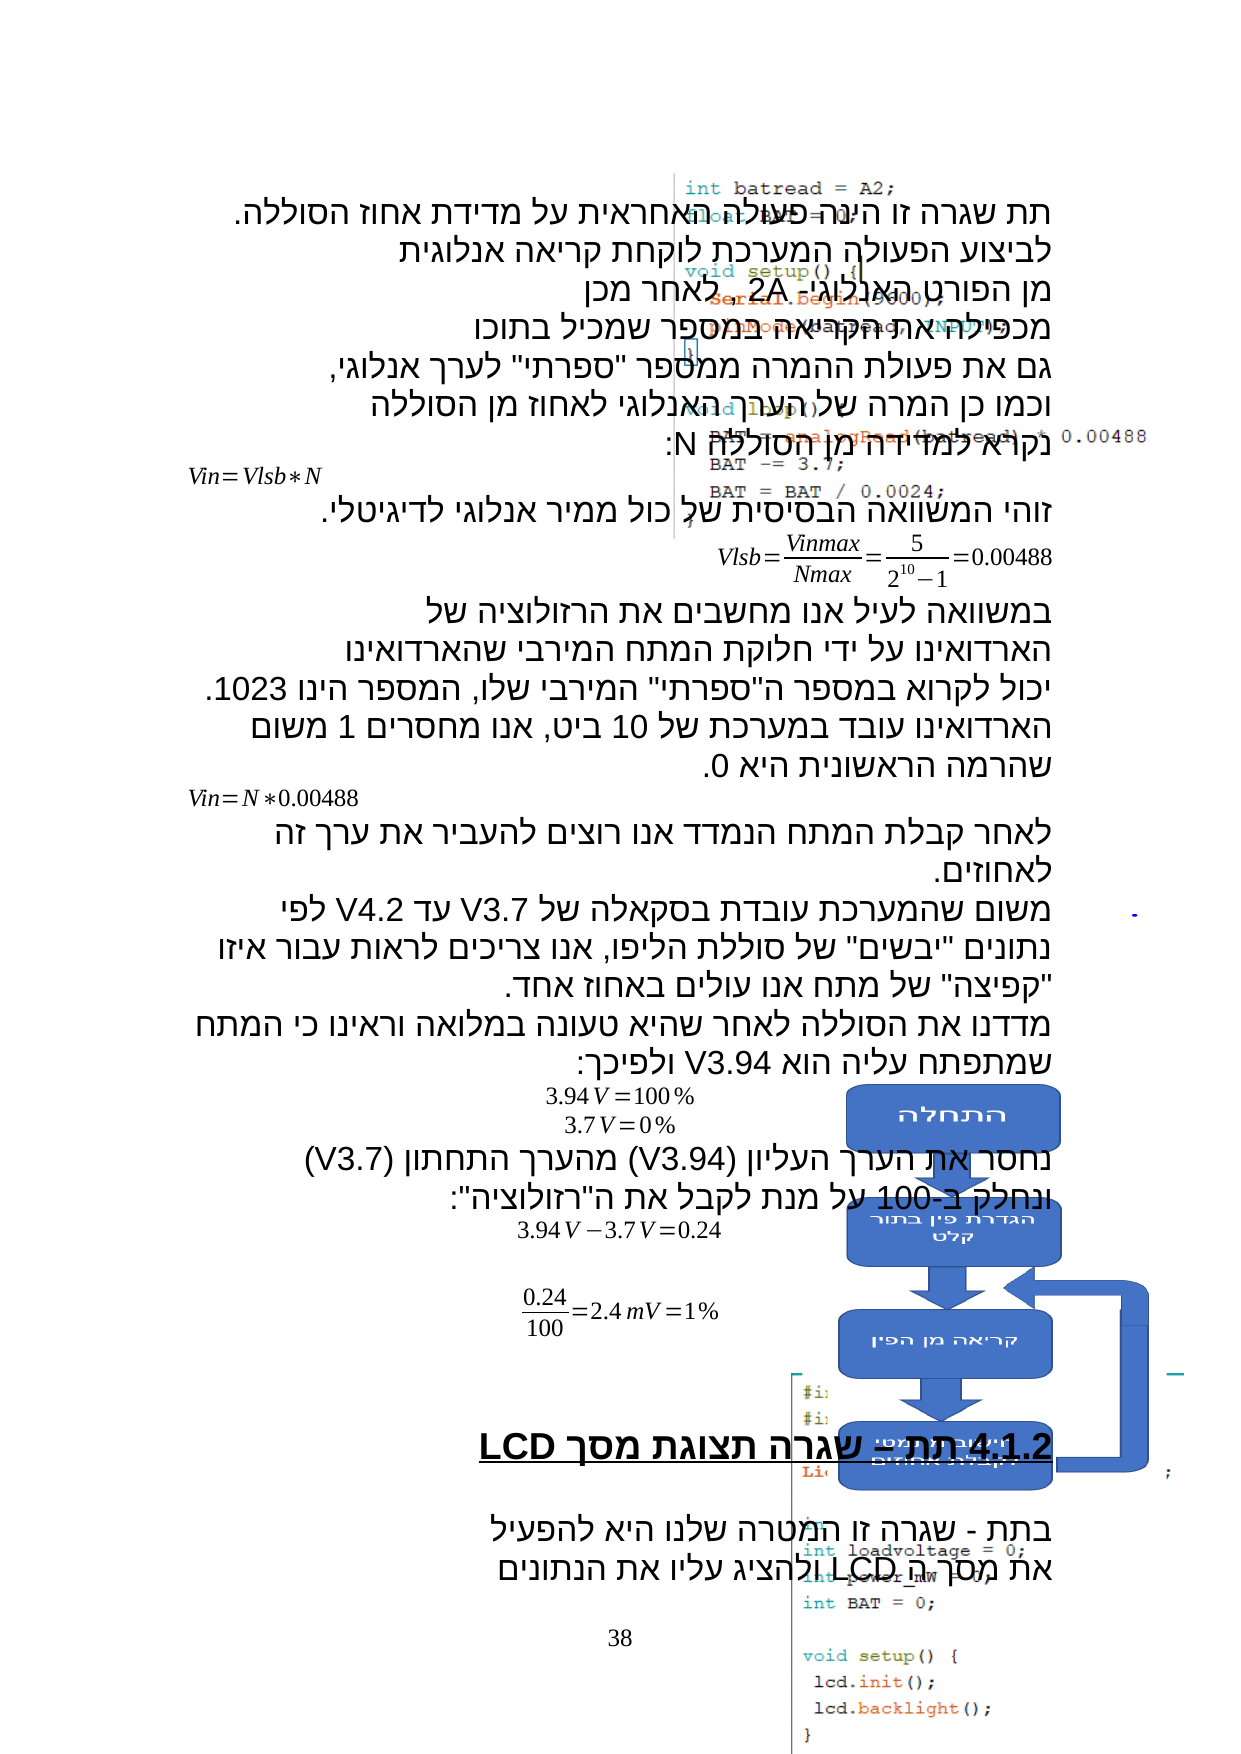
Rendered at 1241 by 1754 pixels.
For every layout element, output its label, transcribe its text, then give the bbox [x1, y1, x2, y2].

text הארדואינו על ידי חלוקת המתח המירבי שהארדואינו [187, 630, 1053, 669]
text 4.1.2 תת – שגרה תצוגת מסך LCD [187, 1424, 1053, 1467]
text לאחר קבלת המתח הנמדד אנו רוצים להעביר את ערך זה לאחוזים. [187, 813, 1053, 890]
text מדדנו את הסוללה לאחר שהיא טעונה במלואה וראינו כי המתח שמתפתח עליה הוא V3.94 ולפיכך: [187, 1005, 1053, 1082]
text מכפילה את הקריאה במספר שמכיל בתוכו [187, 308, 1053, 347]
text יכול לקרוא במספר ה"ספרתי" המירבי שלו, המספר הינו 1023. [187, 669, 1053, 707]
text במשוואה לעיל אנו מחשבים את הרזולוציה של [187, 592, 1053, 630]
text בתת - שגרה זו המטרה שלנו היא להפעיל [187, 1510, 1053, 1549]
text נקרא למדידה מן הסוללה N: [187, 424, 1053, 462]
text גם את פעולת ההמרה ממספר "ספרתי" לערך אנלוגי, [187, 347, 1053, 385]
picture [673, 173, 1153, 539]
text ונחלק ב-100 על מנת לקבל את ה"רזולוציה": [187, 1178, 1053, 1216]
text זוהי המשוואה הבסיסית של כול ממיר אנלוגי לדיגיטלי. [187, 491, 1053, 529]
text משום שהמערכת עובדת בסקאלה של V3.7 עד V4.2 לפי נתונים "יבשים" של סוללת הליפו, אנו צריכים לראות עבור איזו "קפיצה" של מתח אנו עולים באחוז אחד. [187, 890, 1053, 1005]
picture [791, 913, 1184, 1754]
text וכמו כן המרה של הערך האנלוגי לאחוז מן הסוללה [187, 385, 1053, 424]
text נחסר את הערך העליון (V3.94) מהערך התחתון (V3.7) [187, 1139, 1053, 1178]
text תת שגרה זו הינה פעולה האחראית על מדידת אחוז הסוללה. [187, 193, 1053, 232]
text הארדואינו עובד במערכת של 10 ביט, אנו מחסרים 1 משום שהרמה הראשונית היא 0. [187, 707, 1053, 784]
text לביצוע הפעולה המערכת לוקחת קריאה אנלוגית [187, 232, 1053, 270]
text את מסך ה LCD ולהציג עליו את הנתונים [187, 1549, 1053, 1587]
text מן הפורט האנלוגי- 2A , לאחר מכן [187, 270, 1053, 308]
